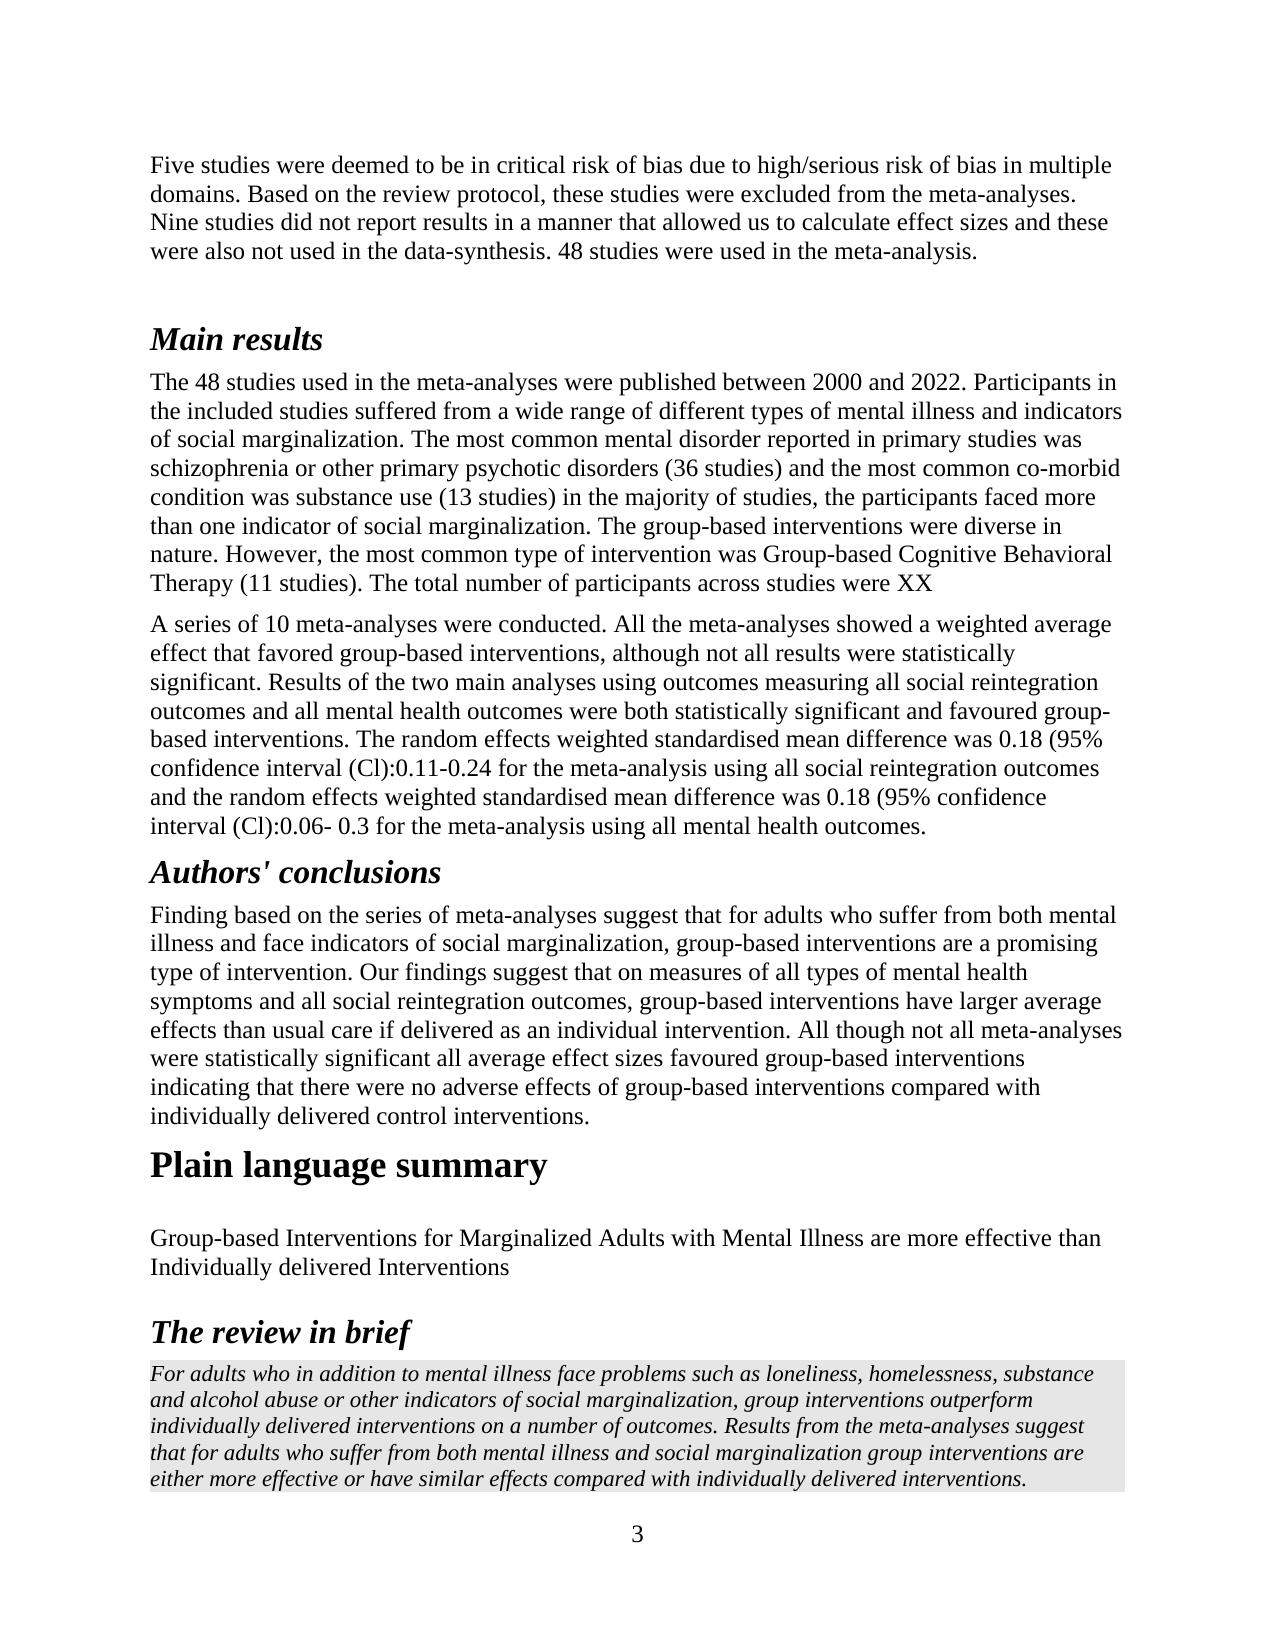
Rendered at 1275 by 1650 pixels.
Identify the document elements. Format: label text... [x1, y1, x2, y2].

subtitle Main results [150, 319, 1125, 358]
subtitle Authors' conclusions [150, 852, 1125, 890]
subtitle Plain language summary [150, 1142, 1125, 1185]
subtitle The review in brief [150, 1312, 1125, 1350]
